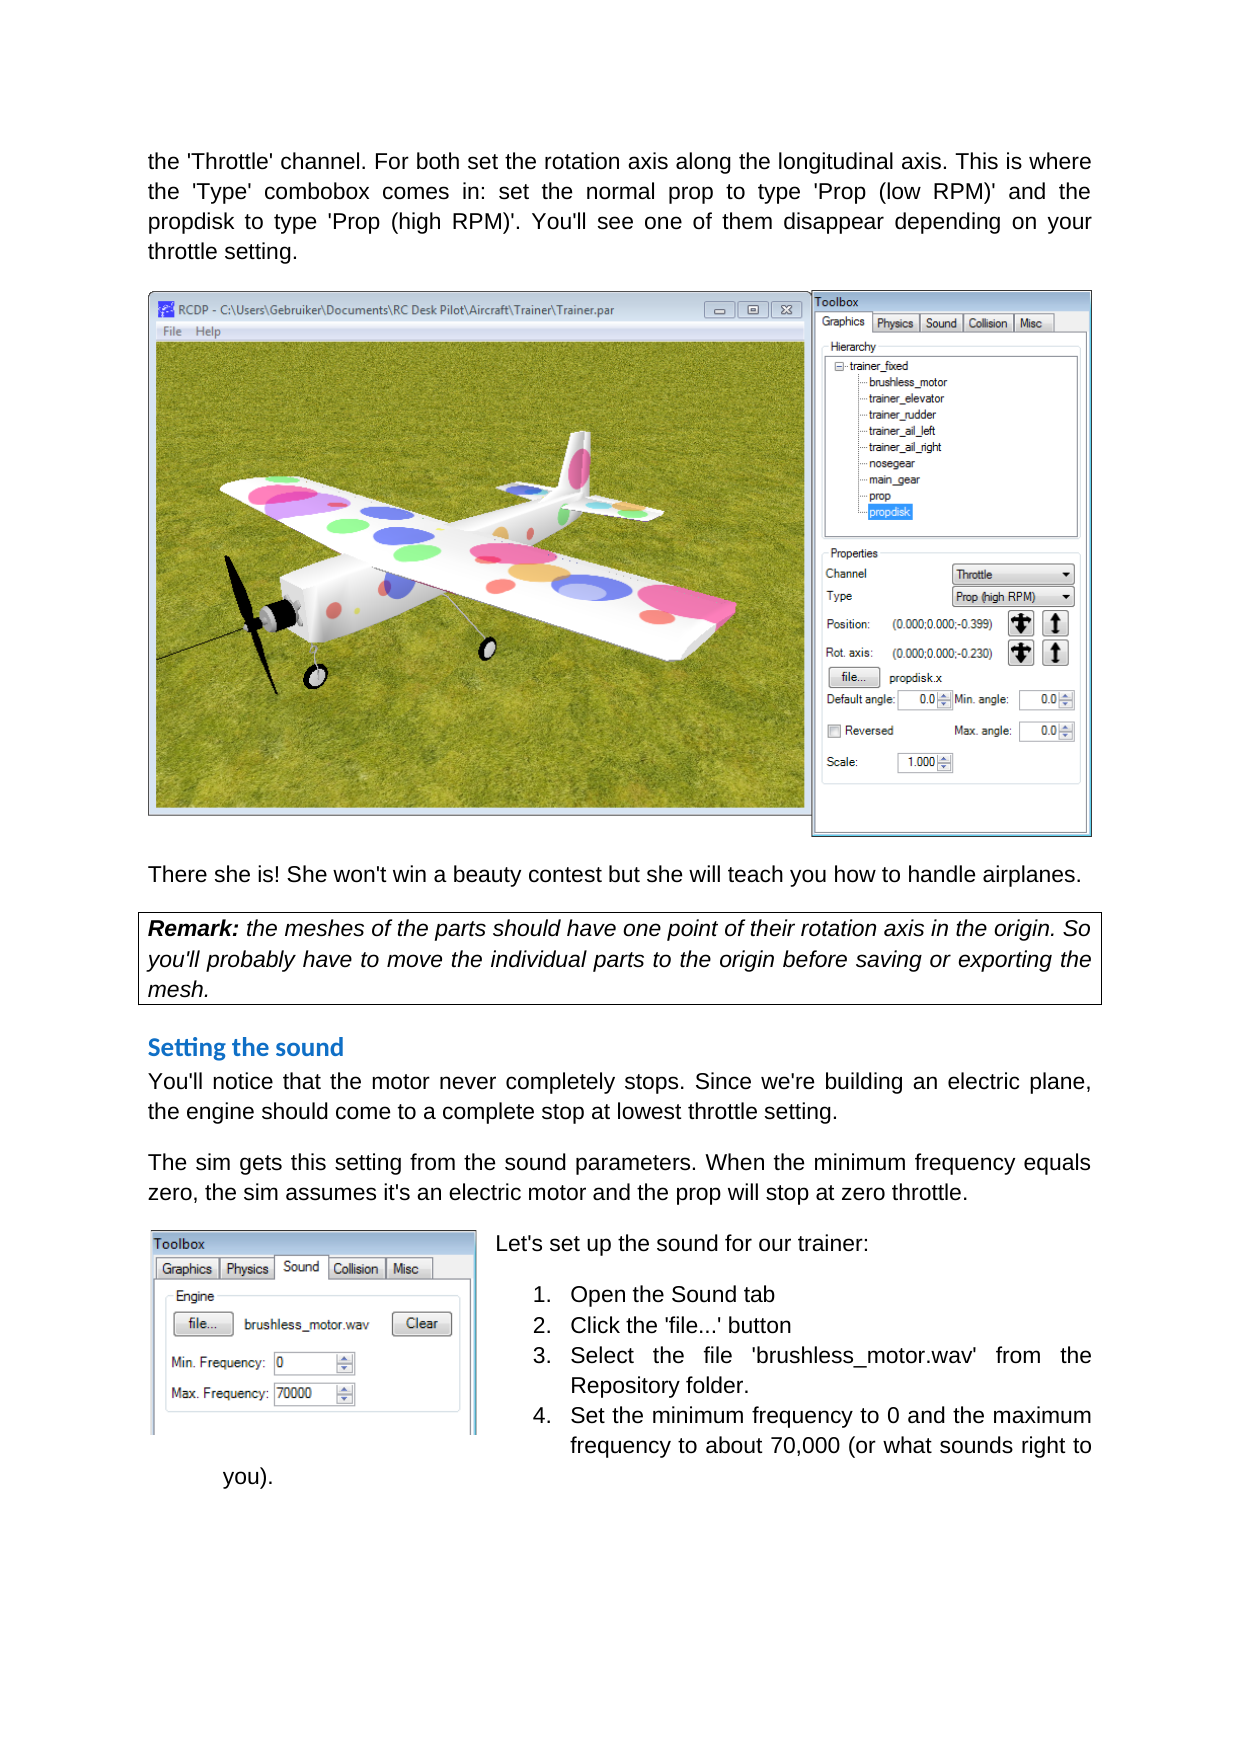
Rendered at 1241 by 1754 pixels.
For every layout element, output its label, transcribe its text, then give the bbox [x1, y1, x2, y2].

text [148, 148, 1093, 264]
subtitle Setting the sound [148, 1030, 1093, 1063]
list Open the Sound tab [477, 1281, 1093, 1308]
text The sim gets this setting from the sound parameters. When the minimum frequency equals zero, the sim assumes it's an electric motor and the prop will stop at zero throttle. [148, 1149, 1093, 1206]
list Select the file 'brushless_motor.wav' from the Repository folder. [477, 1342, 1093, 1398]
list Set the minimum frequency to 0 and the maximum frequency to about 70,000 (or what sounds right to you). [185, 1402, 1093, 1489]
text You'll notice that the motor never completely stops. Since we're building an electric plane, the engine should come to a complete stop at lowest throttle setting. [148, 1068, 1093, 1124]
text There she is! She won't win a beauty contest but she will teach you how to handle airplanes. [148, 861, 1093, 888]
text Let's set up the sound for our trainer: [477, 1230, 1093, 1257]
list Click the 'file...' button [477, 1312, 1093, 1338]
text Remark: the meshes of the parts should have one point of their rotation axis in the origin. So you'll probably have to move the individual parts to the origin before saving or exporting the mesh. [139, 913, 1101, 1004]
